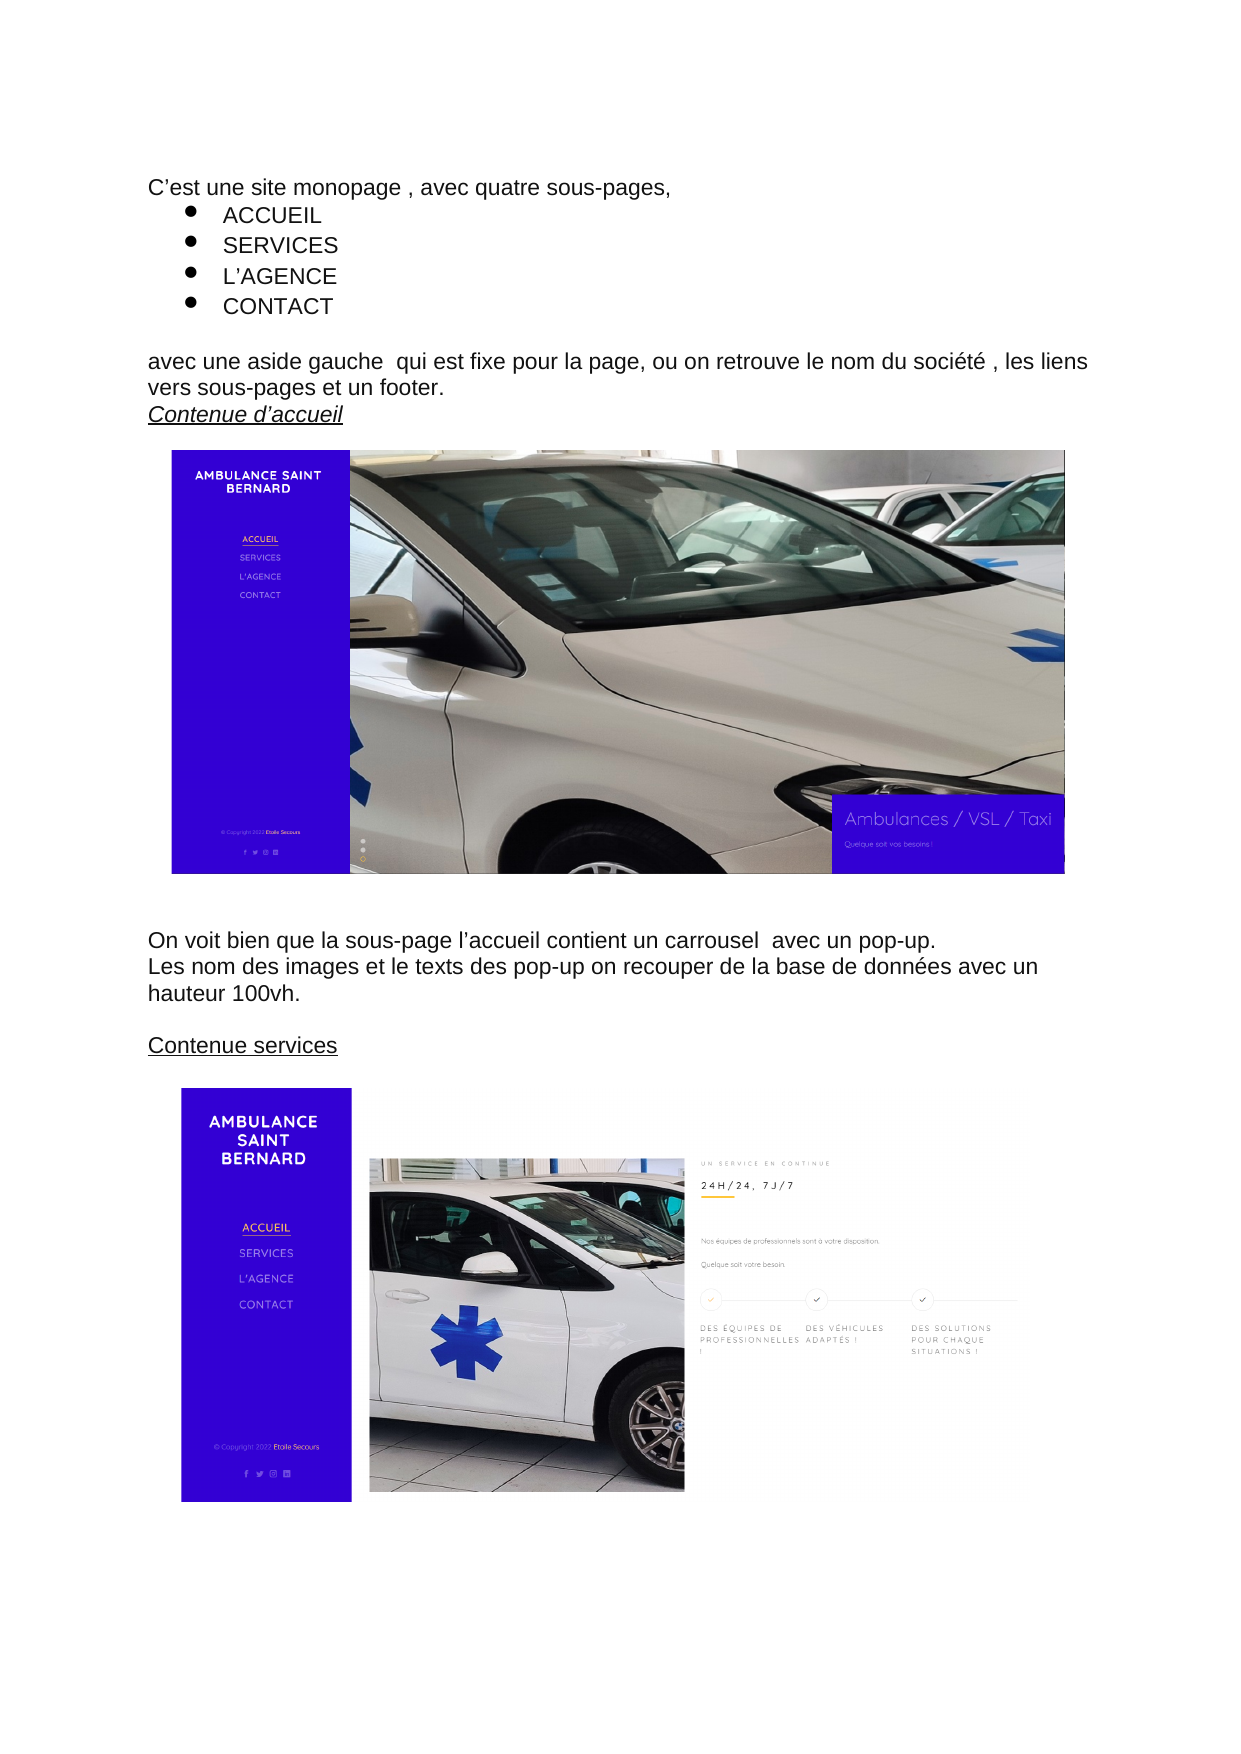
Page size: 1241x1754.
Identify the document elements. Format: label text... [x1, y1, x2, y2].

list CONTACT [185, 291, 1093, 322]
text C’est une site monopage , avec quatre sous-pages, [148, 174, 1093, 200]
text Contenue d’accueil [148, 401, 1093, 427]
picture [181, 1088, 1030, 1502]
list SERVICES [185, 231, 1093, 261]
text Les nom des images et le texts des pop-up on recouper de la base de données avec un hauteur 100vh. [148, 953, 1093, 1006]
list L’AGENCE [185, 261, 1093, 291]
text avec une aside gauche qui est fixe pour la page, ou on retrouve le nom du société , les liens vers sous-pages et un footer. [148, 348, 1093, 401]
text Contenue services [148, 1032, 1093, 1058]
list ACCUEIL [185, 200, 1093, 231]
text On voit bien que la sous-page l’accueil contient un carrousel avec un pop-up. [148, 927, 1093, 953]
picture [171, 450, 1065, 874]
